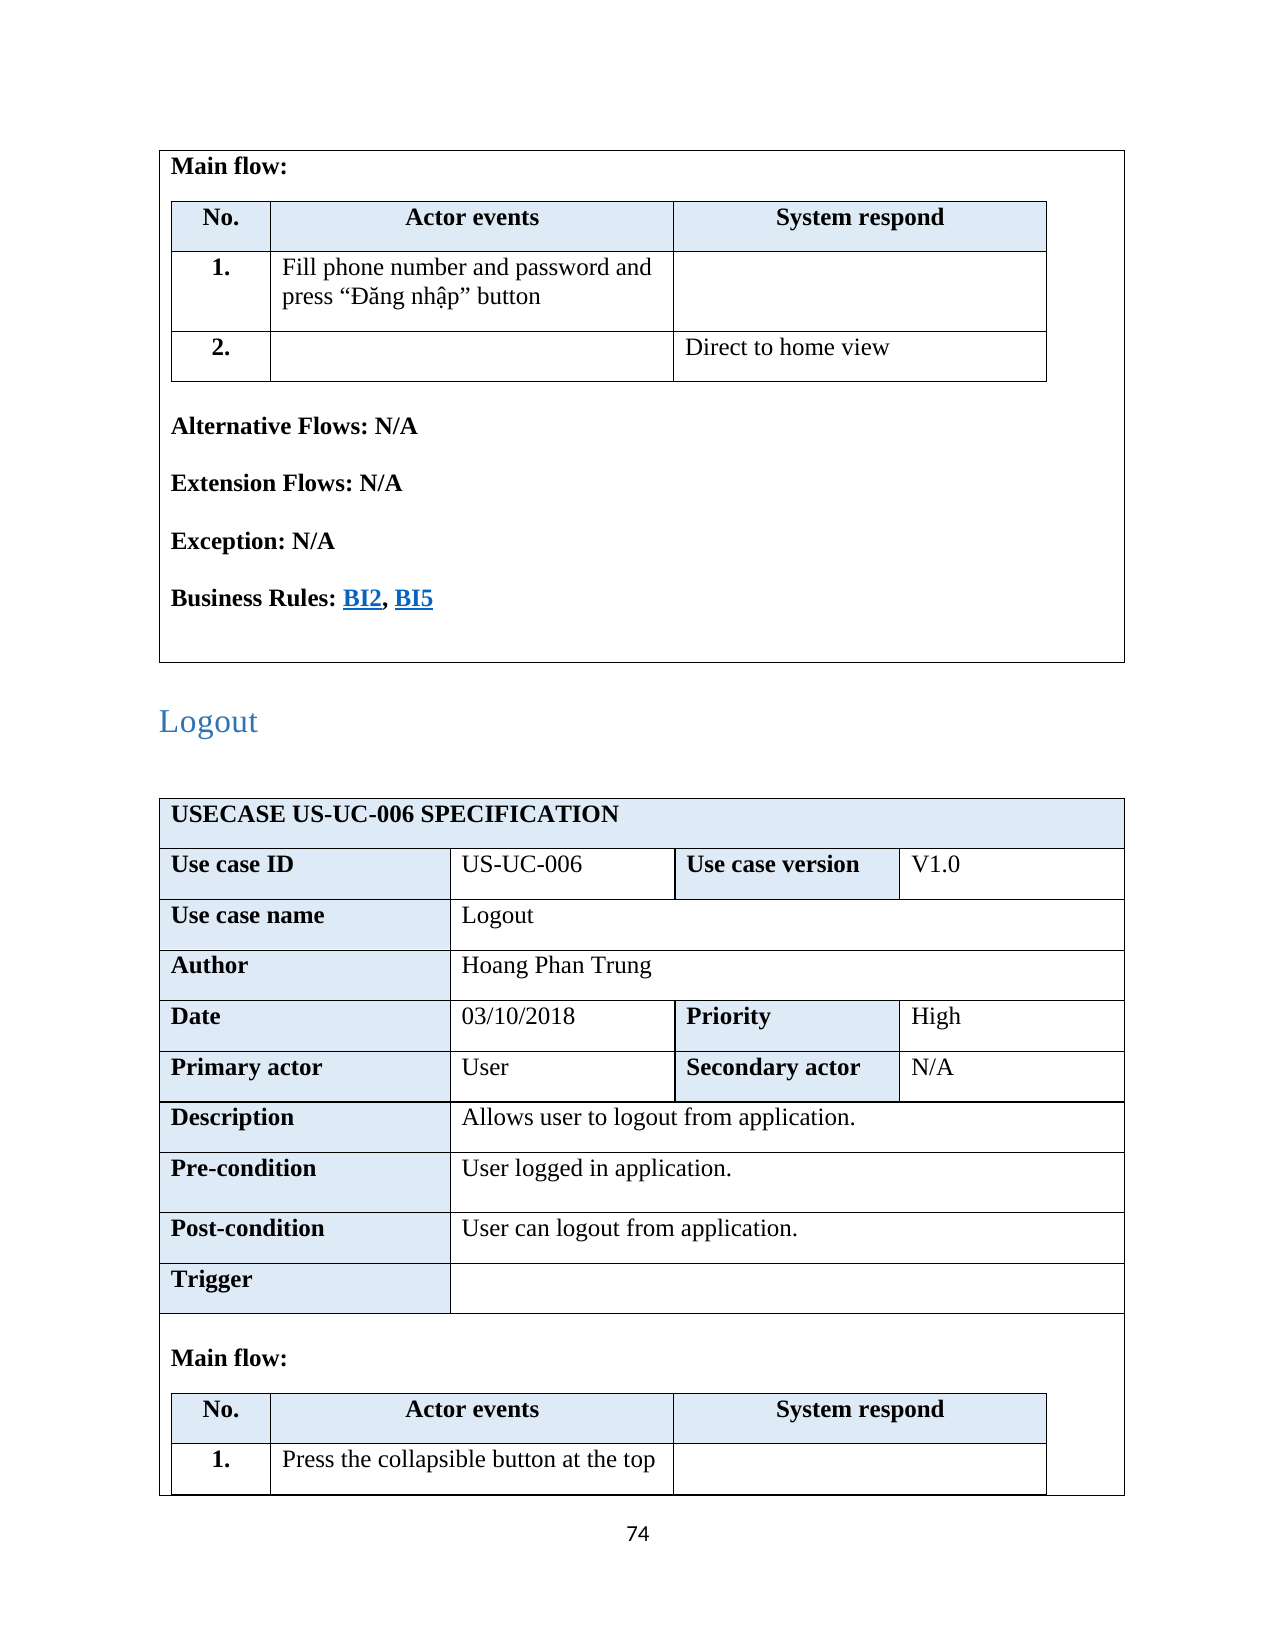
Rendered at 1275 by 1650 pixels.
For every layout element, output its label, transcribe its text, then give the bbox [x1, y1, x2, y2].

table_cell Hoang Phan Trung [451, 951, 1124, 1000]
table_cell Date [160, 1001, 450, 1051]
table_cell N/A [900, 1052, 1124, 1101]
table_header USECASE US-UC-006 SPECIFICATION [160, 799, 1124, 848]
table_cell [451, 1264, 1124, 1313]
table_cell Allows user to logout from application. [451, 1103, 1124, 1152]
table_cell Use case ID [160, 849, 450, 899]
table_cell Logout [451, 900, 1124, 949]
table_cell User logged in application. [451, 1153, 1124, 1212]
table_cell Priority [676, 1001, 899, 1051]
title Logout [150, 701, 1125, 739]
table_cell Pre-condition [160, 1153, 450, 1212]
table_cell User can logout from application. [451, 1213, 1124, 1263]
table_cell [160, 1314, 1124, 1495]
table_cell Primary actor [160, 1052, 450, 1101]
table_cell High [900, 1001, 1124, 1051]
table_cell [160, 151, 1124, 662]
table_cell Description [160, 1103, 450, 1152]
table_cell Author [160, 951, 450, 1000]
table_cell Use case version [676, 849, 899, 899]
table_cell 03/10/2018 [451, 1001, 674, 1051]
table_cell User [451, 1052, 674, 1101]
table_cell Trigger [160, 1264, 450, 1313]
table_cell Secondary actor [676, 1052, 899, 1101]
table_cell Use case name [160, 900, 450, 949]
table_cell V1.0 [900, 849, 1124, 899]
table_cell Post-condition [160, 1213, 450, 1263]
table_cell US-UC-006 [451, 849, 674, 899]
